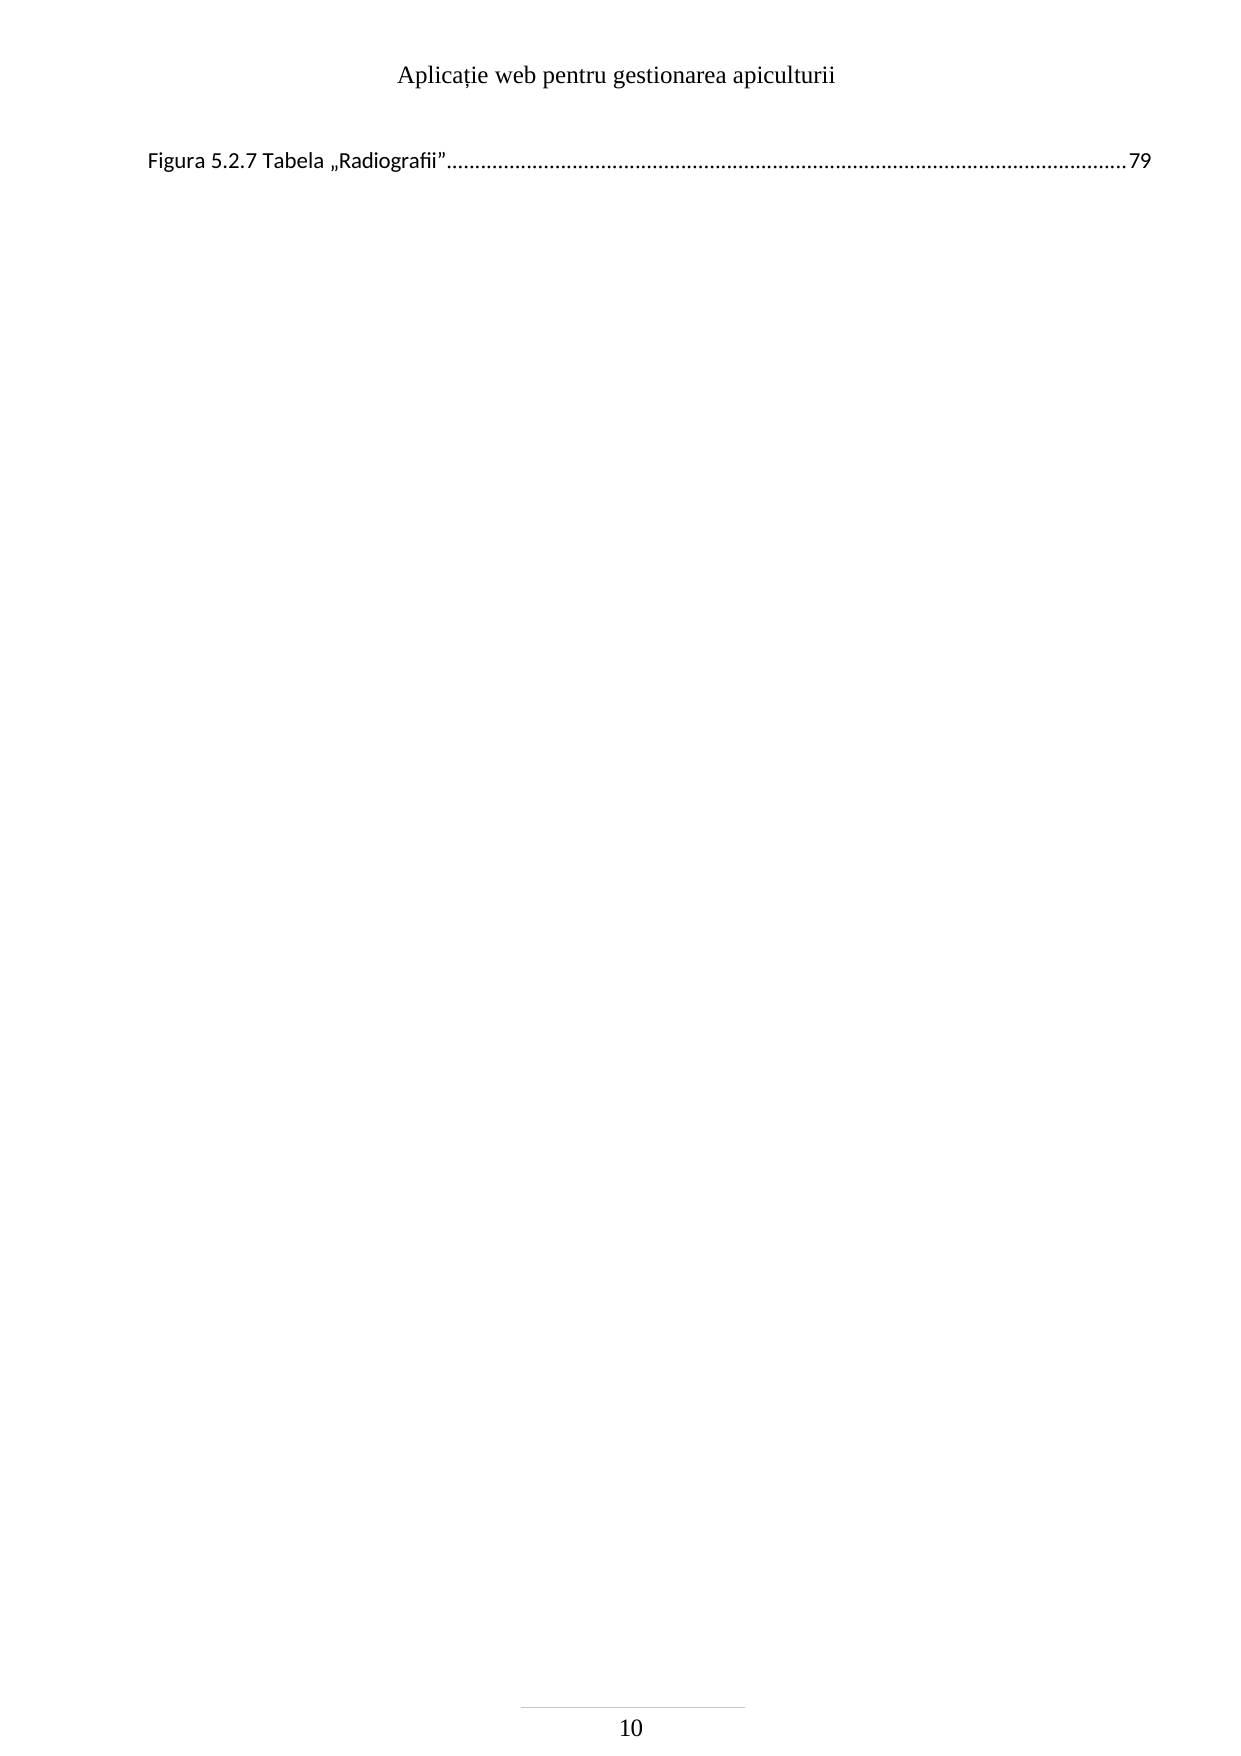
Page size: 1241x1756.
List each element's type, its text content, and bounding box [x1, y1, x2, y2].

picture [183, 1705, 1081, 1714]
text Figura 5.2.7 Tabela „Radiografii” 79 [148, 146, 1180, 174]
